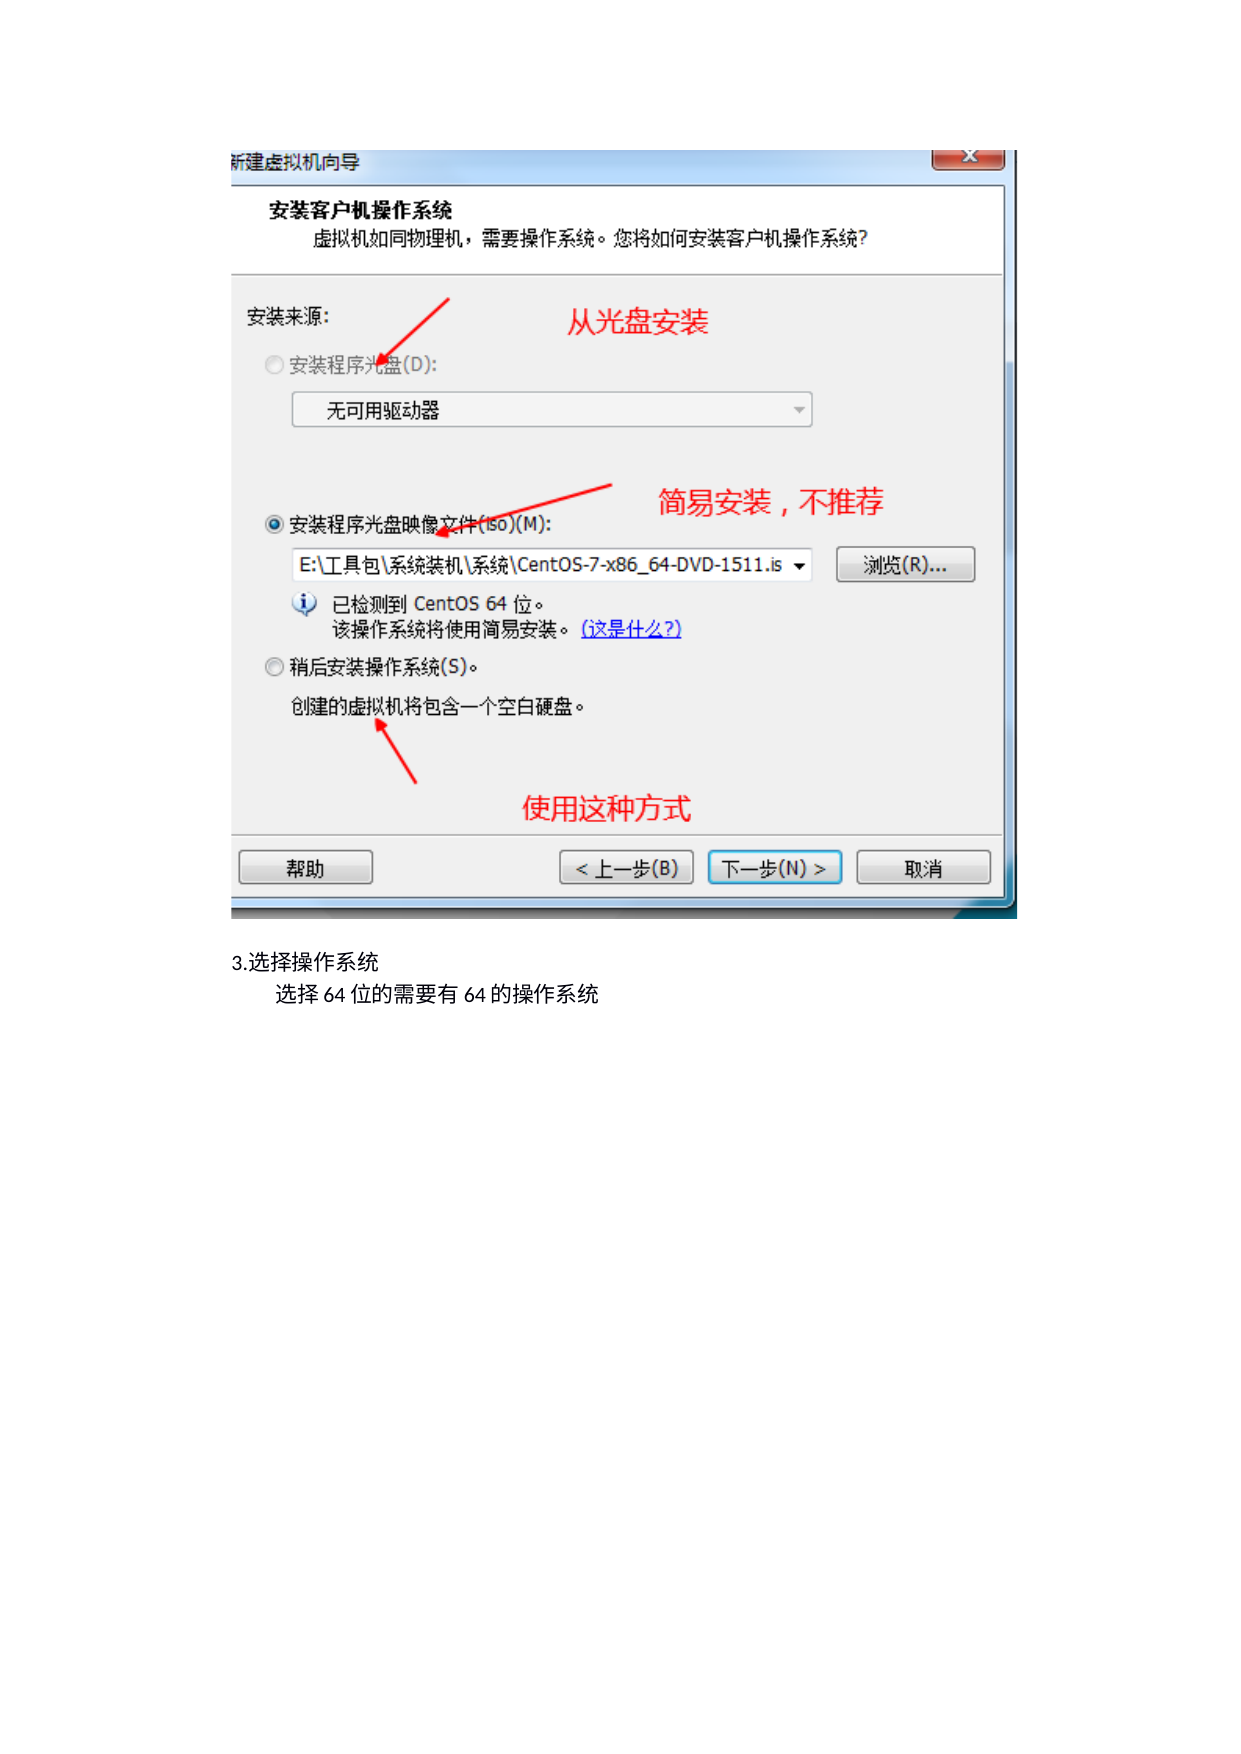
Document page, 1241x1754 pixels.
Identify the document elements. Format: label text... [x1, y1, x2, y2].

list 选择操作系统 [187, 945, 1053, 977]
list 选择64位的需要有64的操作系统 [231, 977, 1053, 1009]
picture [231, 150, 1018, 919]
